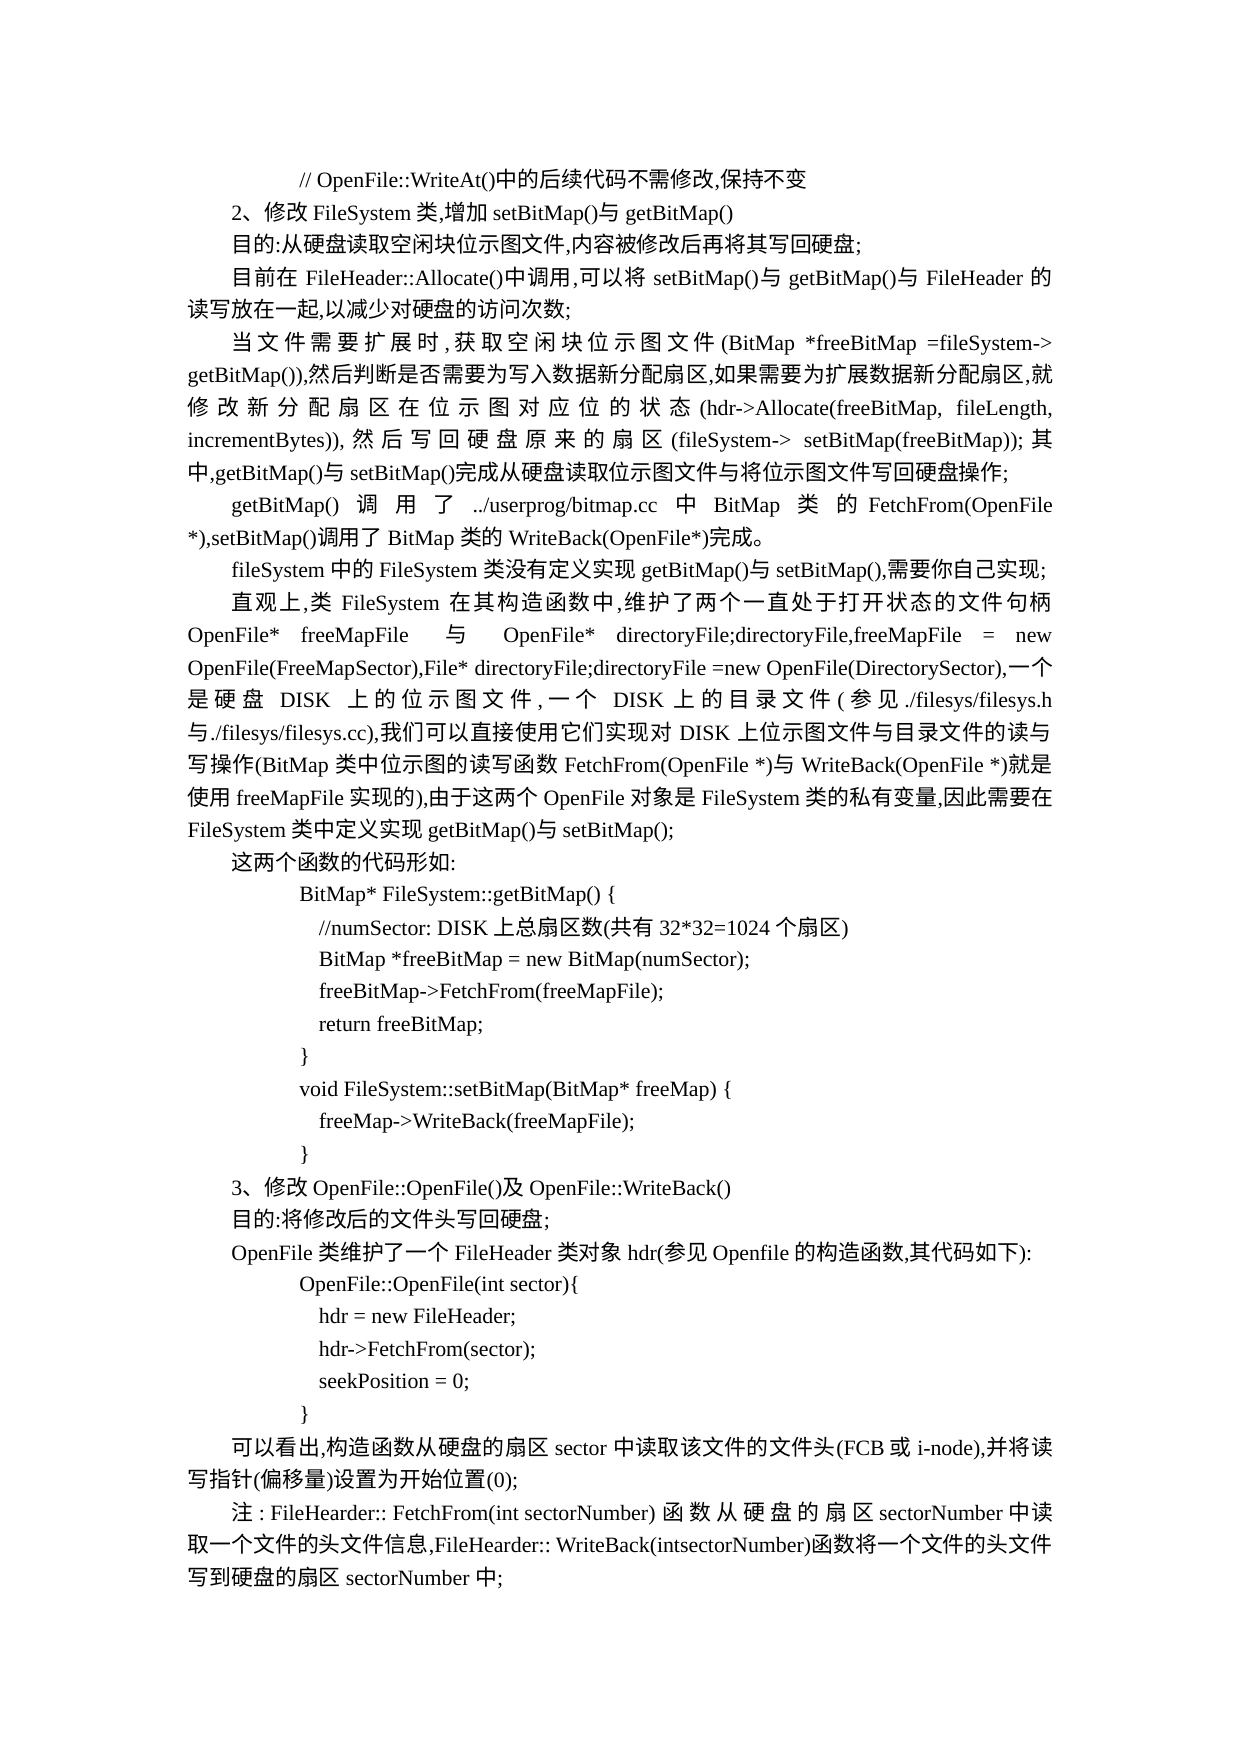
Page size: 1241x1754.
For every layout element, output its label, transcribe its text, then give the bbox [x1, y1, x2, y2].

list void FileSystem::setBitMap(BitMap* freeMap) { [255, 1072, 1053, 1104]
text 3、修改 OpenFile::OpenFile()及 OpenFile::WriteBack() [187, 1169, 1053, 1202]
list hdr = new FileHeader; [275, 1299, 1053, 1332]
list } [255, 1039, 1053, 1072]
text 注 : FileHearder:: FetchFrom(int sectorNumber) 函 数 从 硬 盘 的 扇 区sectorNumber 中读取一个文件的头文件信息,FileHearder:: WriteBack(intsectorNumber)函数将一个文件的头文件写到硬盘的扇区 sectorNumber 中; [187, 1494, 1053, 1592]
list OpenFile::OpenFile(int sector){ [255, 1267, 1053, 1299]
list freeMap->WriteBack(freeMapFile); [275, 1104, 1053, 1137]
text fileSystem 中的 FileSystem 类没有定义实现 getBitMap()与 setBitMap(),需要你自己实现; [187, 552, 1053, 584]
list return freeBitMap; [275, 1007, 1053, 1039]
list //numSector: DISK 上总扇区数(共有 32*32=1024 个扇区) [275, 909, 1053, 942]
text 2、修改 FileSystem 类,增加 setBitMap()与 getBitMap() [187, 194, 1053, 227]
text 目的:从硬盘读取空闲块位示图文件,内容被修改后再将其写回硬盘; [187, 227, 1053, 259]
text 目的:将修改后的文件头写回硬盘; [187, 1202, 1053, 1234]
text 这两个函数的代码形如: [187, 844, 1053, 877]
text OpenFile 类维护了一个 FileHeader 类对象 hdr(参见 Openfile 的构造函数,其代码如下): [187, 1234, 1053, 1267]
list BitMap* FileSystem::getBitMap() { [255, 877, 1053, 909]
list hdr->FetchFrom(sector); [275, 1332, 1053, 1364]
text 目前在 FileHeader::Allocate()中调用,可以将 setBitMap()与 getBitMap()与 FileHeader 的读写放在一起,以减少对硬盘的访问次数; [187, 259, 1053, 324]
list BitMap *freeBitMap = new BitMap(numSector); [275, 942, 1053, 974]
list seekPosition = 0; [275, 1364, 1053, 1397]
text 当文件需要扩展时,获取空闲块位示图文件(BitMap *freeBitMap =fileSystem-> getBitMap()),然后判断是否需要为写入数据新分配扇区,如果需要为扩展数据新分配扇区,就修改新分配扇区在位示图对应位的状态(hdr->Allocate(freeBitMap, fileLength, incrementBytes)),然后写回硬盘原来的扇区(fileSystem-> setBitMap(freeBitMap));其中,getBitMap()与 setBitMap()完成从硬盘读取位示图文件与将位示图文件写回硬盘操作; [187, 324, 1053, 487]
list // OpenFile::WriteAt()中的后续代码不需修改,保持不变 [255, 162, 1053, 194]
list } [255, 1397, 1053, 1429]
list } [255, 1137, 1053, 1169]
text getBitMap() 调 用 了 ../userprog/bitmap.cc 中 BitMap 类 的FetchFrom(OpenFile *),setBitMap()调用了 BitMap 类的 WriteBack(OpenFile*)完成。 [187, 487, 1053, 552]
text 可以看出,构造函数从硬盘的扇区 sector 中读取该文件的文件头(FCB或 i-node),并将读写指针(偏移量)设置为开始位置(0); [187, 1429, 1053, 1494]
list freeBitMap->FetchFrom(freeMapFile); [275, 974, 1053, 1007]
text 直观上,类 FileSystem 在其构造函数中,维护了两个一直处于打开状态的文件句柄 OpenFile* freeMapFile 与 OpenFile* directoryFile;directoryFile,freeMapFile = new OpenFile(FreeMapSector),File* directoryFile;directoryFile =new OpenFile(DirectorySector),一个是硬盘 DISK 上的位示图文件,一个 DISK上的目录文件(参见./filesys/filesys.h 与./filesys/filesys.cc),我们可以直接使用它们实现对 DISK 上位示图文件与目录文件的读与写操作(BitMap 类中位示图的读写函数 FetchFrom(OpenFile *)与 WriteBack(OpenFile *)就是使用freeMapFile 实现的),由于这两个 OpenFile 对象是 FileSystem 类的私有变量,因此需要在 FileSystem 类中定义实现 getBitMap()与 setBitMap(); [187, 584, 1053, 844]
